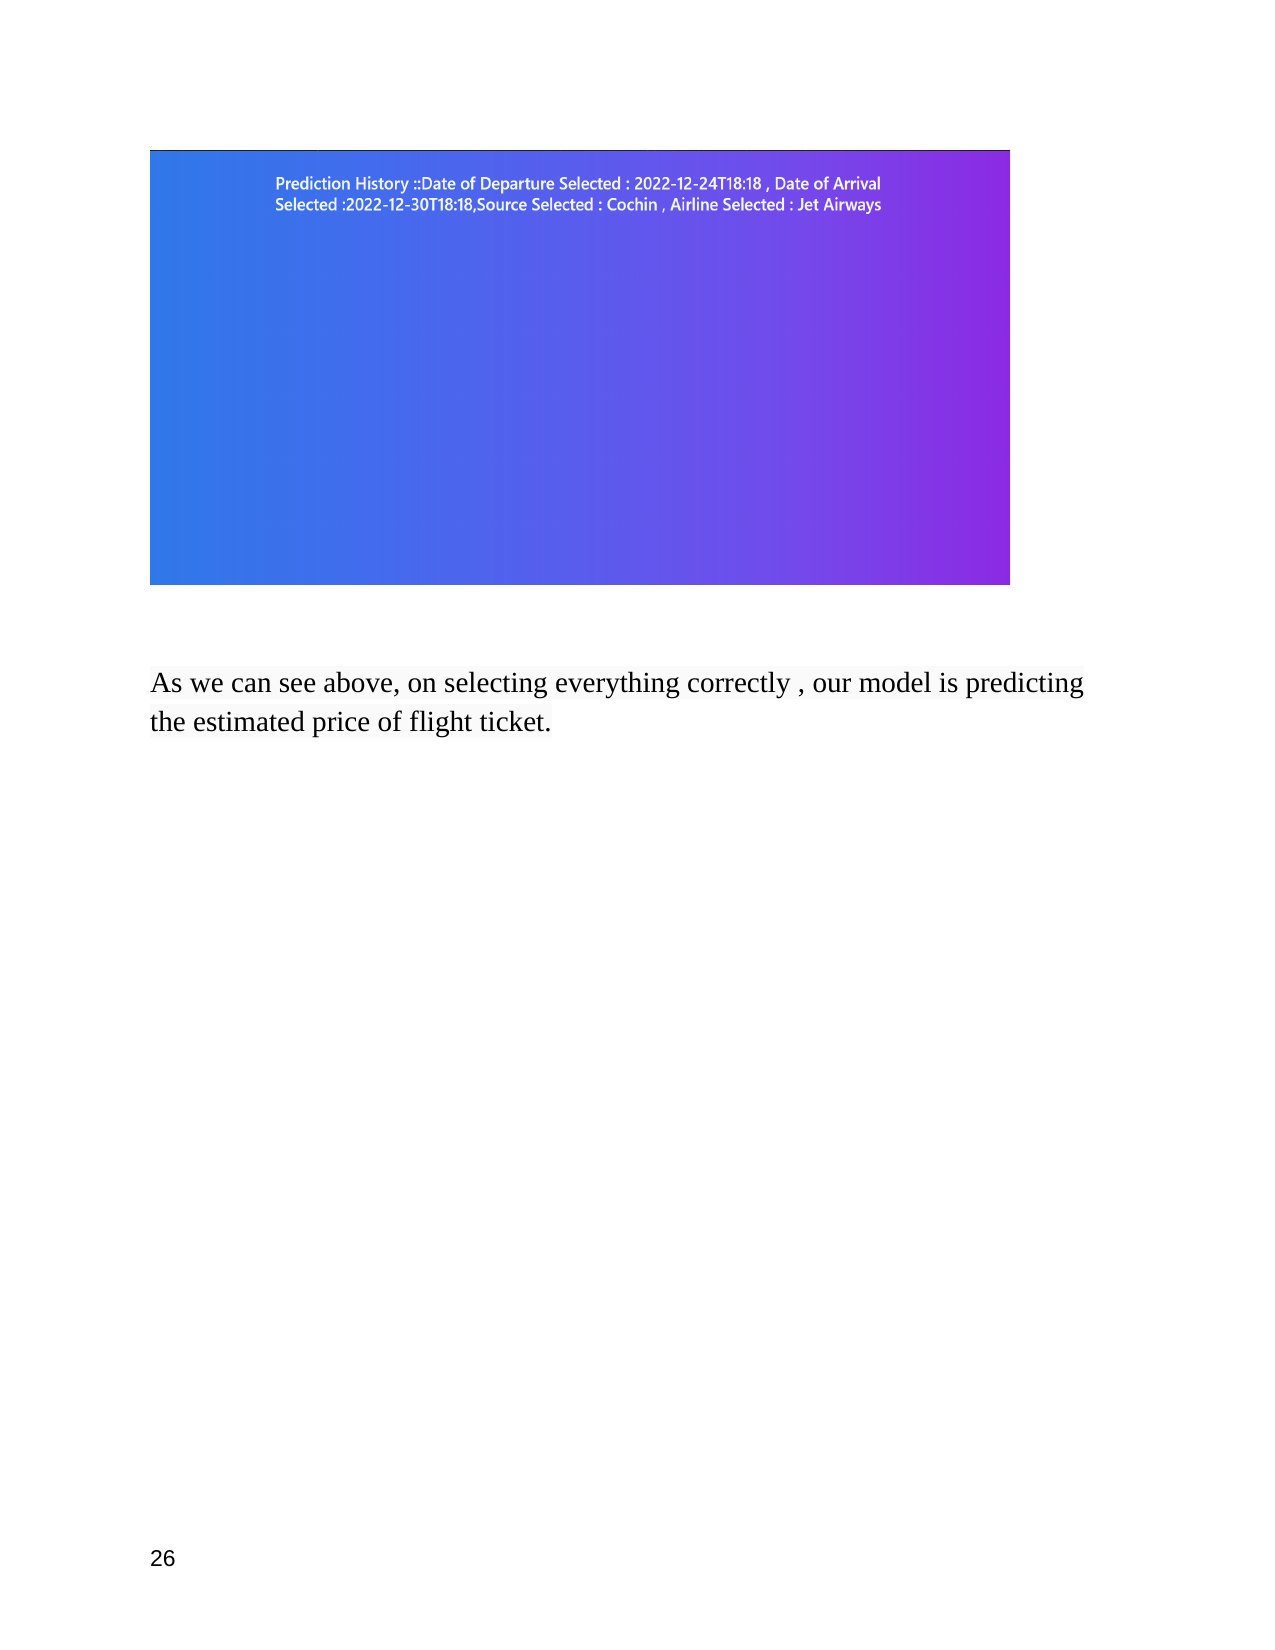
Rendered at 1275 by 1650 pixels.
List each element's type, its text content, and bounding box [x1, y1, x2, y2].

picture [150, 150, 1011, 585]
text As we can see above, on selecting everything correctly , our model is predicting the estimated price of flight ticket. [150, 666, 1125, 738]
